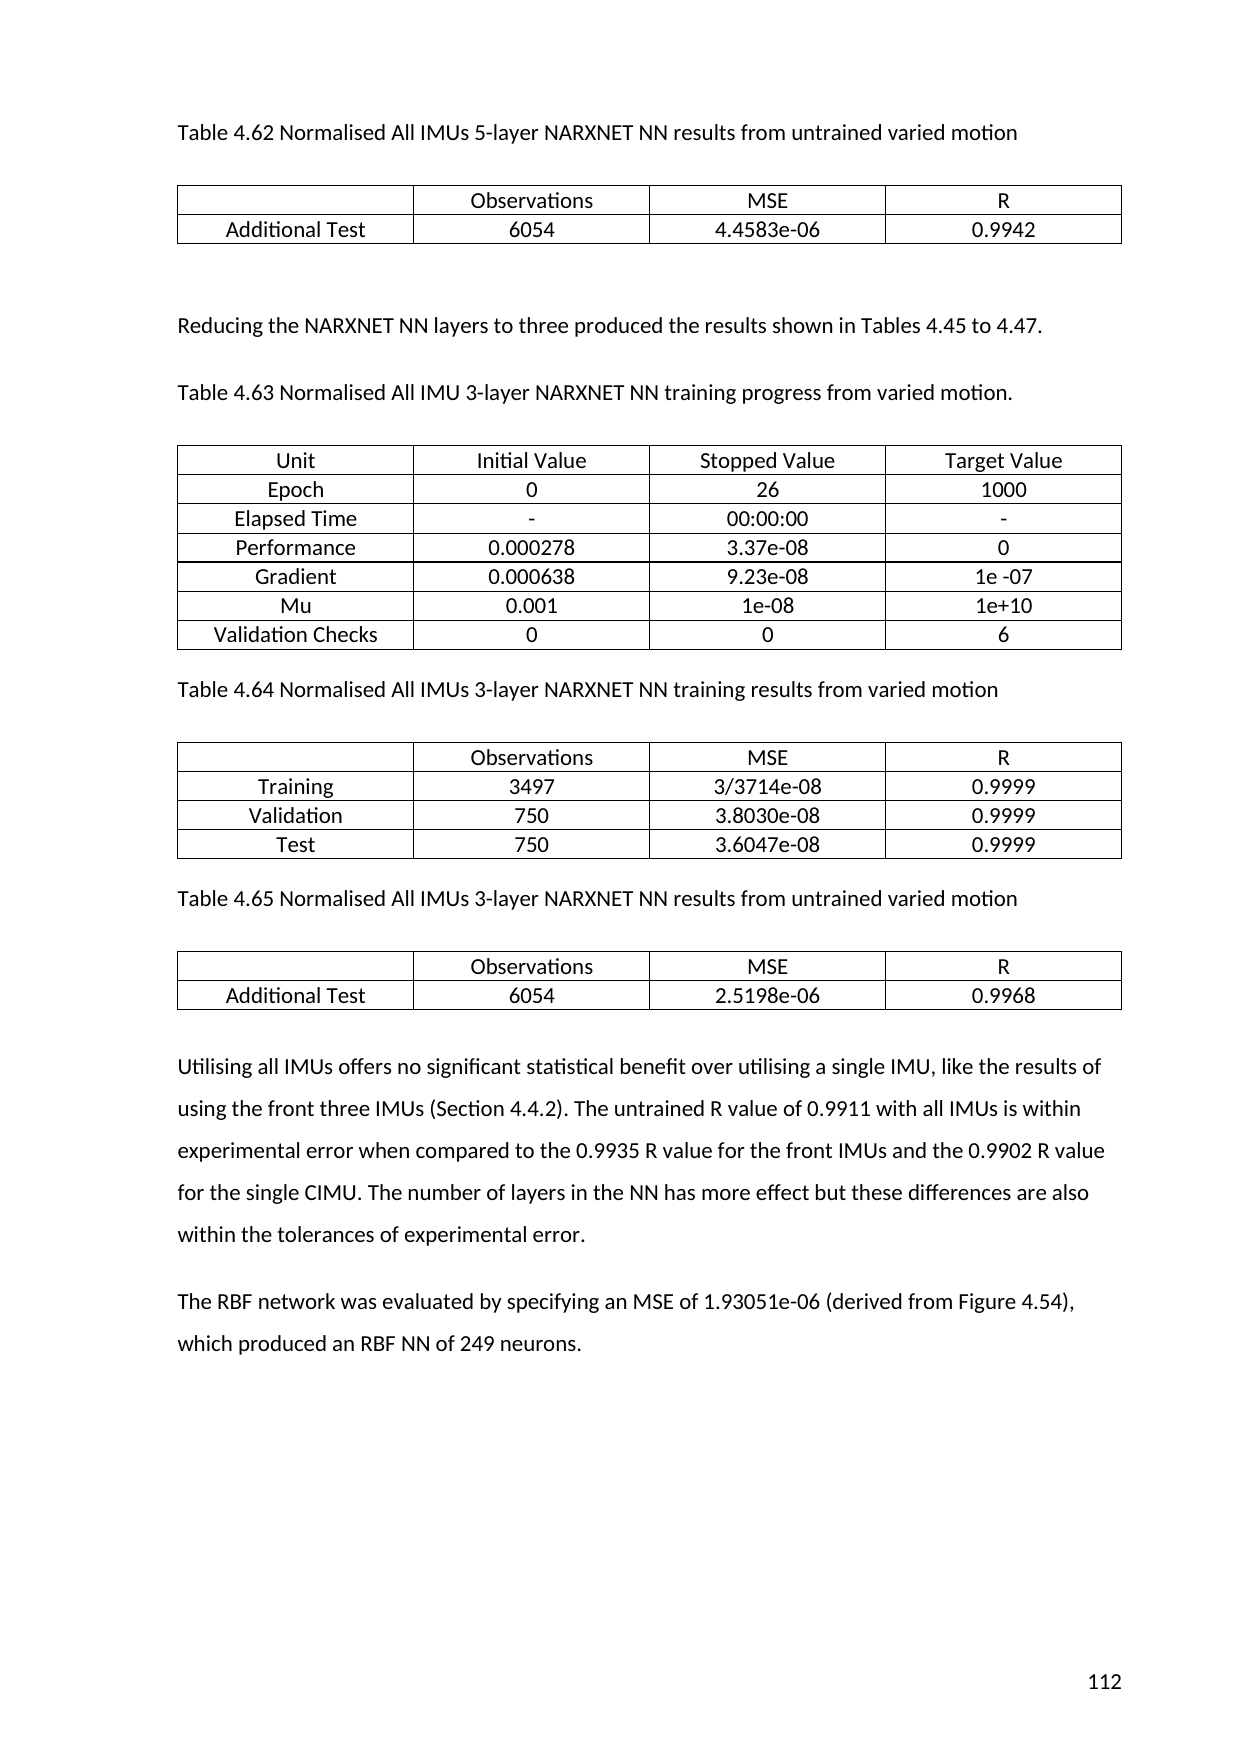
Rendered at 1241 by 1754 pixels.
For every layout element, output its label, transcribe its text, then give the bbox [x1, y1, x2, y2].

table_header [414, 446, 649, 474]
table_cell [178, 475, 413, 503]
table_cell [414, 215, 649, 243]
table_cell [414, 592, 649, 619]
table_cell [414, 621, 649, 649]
text Utilising all IMUs offers no significant statistical benefit over utilising a single IMU, like the results of using the front three IMUs (Section 4.4.2). The untrained R value of 0.9911 with all IMUs is within experimental error when compared to the 0.9935 R value for the front IMUs and the 0.9902 R value for the single CIMU. The number of layers in the NN has more effect but these differences are also within the tolerances of experimental error. [177, 1010, 1122, 1248]
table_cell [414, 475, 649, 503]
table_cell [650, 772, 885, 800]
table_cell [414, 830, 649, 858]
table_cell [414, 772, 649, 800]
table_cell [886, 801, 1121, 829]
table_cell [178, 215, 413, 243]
text Reducing the NARXNET NN layers to three produced the results shown in Tables 4.45 to 4.47. [177, 311, 1122, 339]
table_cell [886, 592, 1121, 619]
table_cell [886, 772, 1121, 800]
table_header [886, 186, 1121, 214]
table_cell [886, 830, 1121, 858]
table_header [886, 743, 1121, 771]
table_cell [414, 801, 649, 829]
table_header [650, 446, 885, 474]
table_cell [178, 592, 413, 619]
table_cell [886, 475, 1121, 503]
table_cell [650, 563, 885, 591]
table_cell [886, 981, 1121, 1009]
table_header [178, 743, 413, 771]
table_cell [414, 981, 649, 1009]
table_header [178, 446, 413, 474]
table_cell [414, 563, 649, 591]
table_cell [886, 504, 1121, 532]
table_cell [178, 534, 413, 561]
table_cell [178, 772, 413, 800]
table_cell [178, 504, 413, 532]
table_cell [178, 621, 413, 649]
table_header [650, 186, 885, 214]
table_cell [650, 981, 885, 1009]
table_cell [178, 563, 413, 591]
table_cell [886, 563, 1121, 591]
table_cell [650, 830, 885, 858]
text The RBF network was evaluated by specifying an MSE of 1.93051e-06 (derived from Figure 4.54), which produced an RBF NN of 249 neurons. [177, 1287, 1122, 1357]
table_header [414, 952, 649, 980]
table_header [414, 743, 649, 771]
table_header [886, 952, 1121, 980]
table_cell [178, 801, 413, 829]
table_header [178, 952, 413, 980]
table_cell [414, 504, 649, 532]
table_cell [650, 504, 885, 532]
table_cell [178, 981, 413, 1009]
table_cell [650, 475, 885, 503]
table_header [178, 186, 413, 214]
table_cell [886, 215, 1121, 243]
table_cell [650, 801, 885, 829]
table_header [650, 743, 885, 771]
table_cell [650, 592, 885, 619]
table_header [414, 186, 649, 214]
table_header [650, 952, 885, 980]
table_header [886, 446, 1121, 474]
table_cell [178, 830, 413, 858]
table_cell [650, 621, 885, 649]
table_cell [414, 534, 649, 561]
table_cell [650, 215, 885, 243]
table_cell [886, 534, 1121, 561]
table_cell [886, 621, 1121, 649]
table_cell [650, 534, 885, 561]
